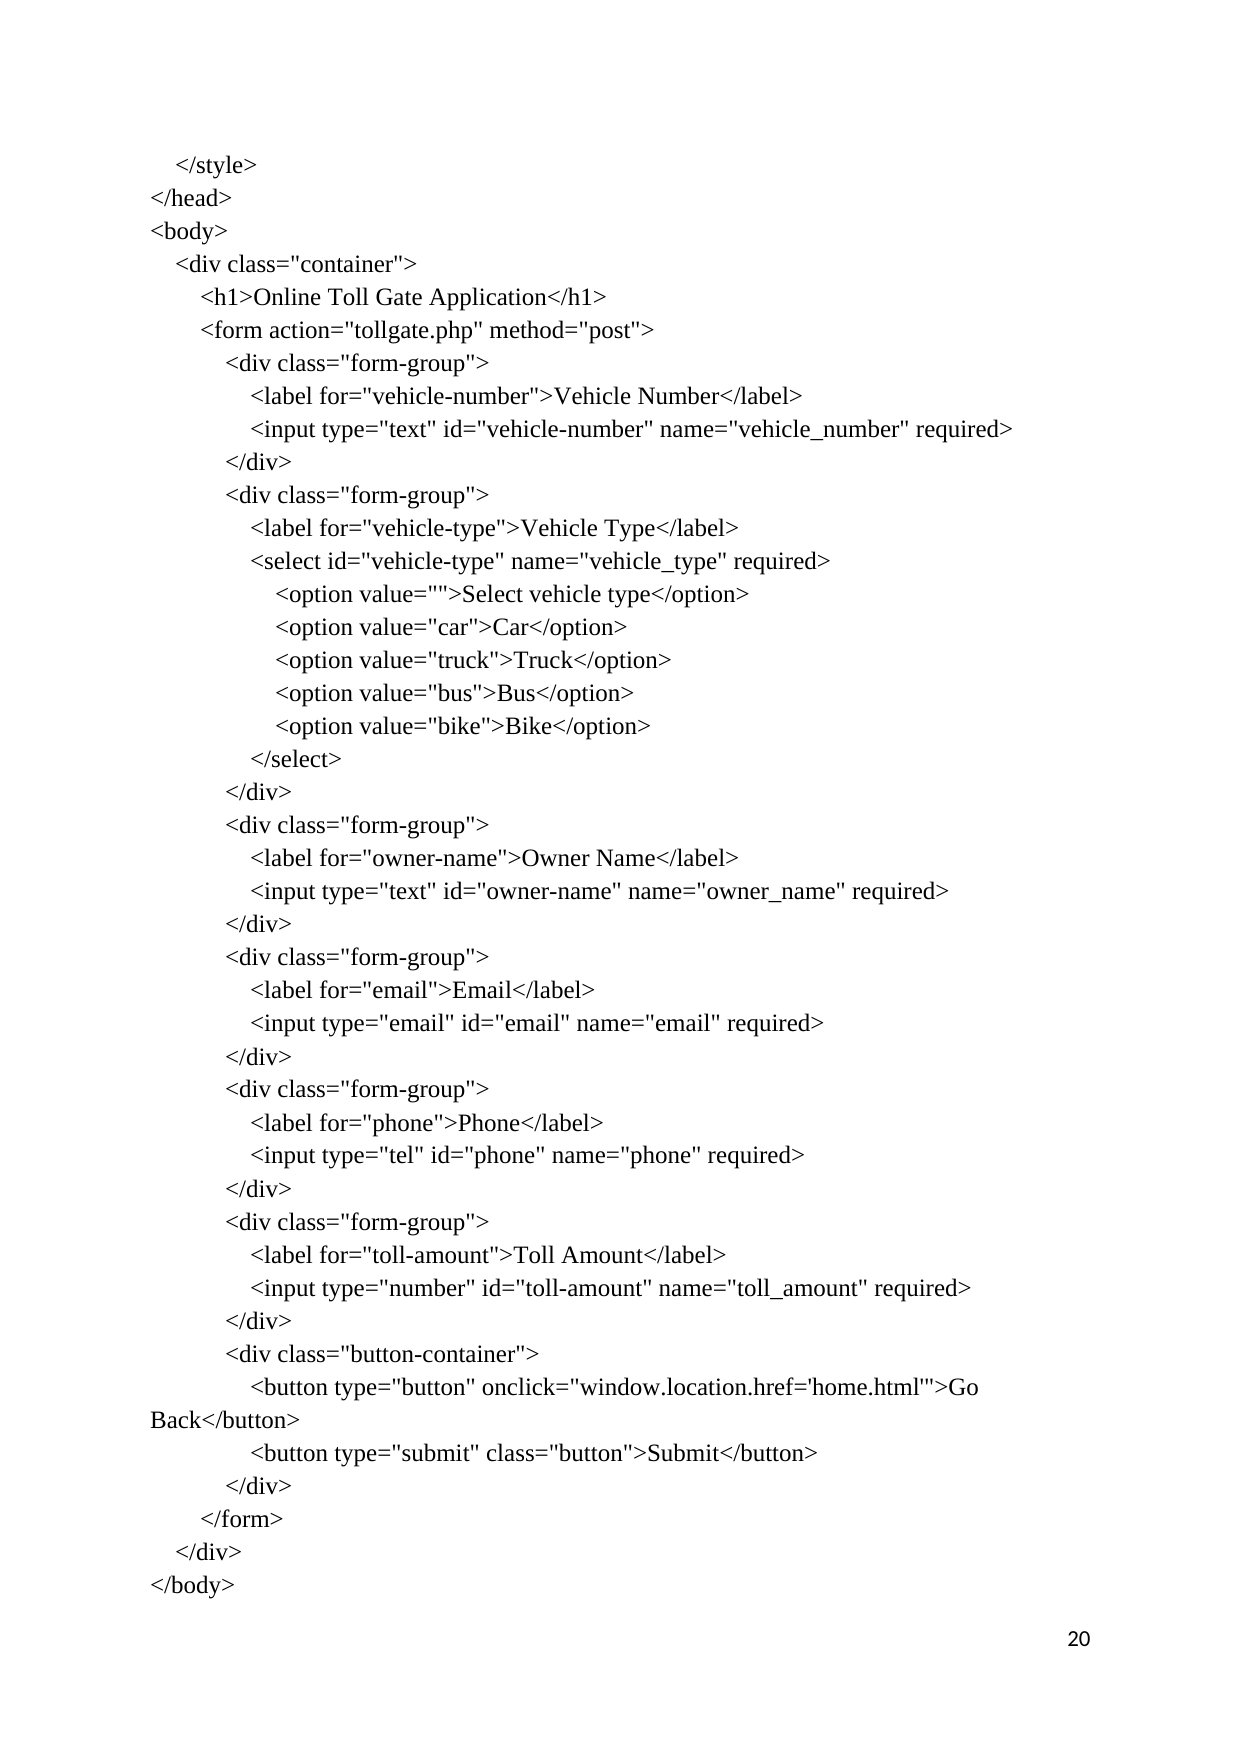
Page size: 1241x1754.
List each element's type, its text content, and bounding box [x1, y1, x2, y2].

text <input type="number" id="toll-amount" name="toll_amount" required> [150, 1339, 1090, 1367]
text <label for="vehicle-number">Vehicle Number</label> [150, 447, 1090, 476]
text </div> [150, 1240, 1090, 1268]
text justify-content: space-between; [150, 150, 1090, 179]
text <option value="car">Car</option> [150, 678, 1090, 707]
text <div class="form-group"> [150, 1008, 1090, 1037]
text <button type="button" onclick="window.location.href='home.html'">Go Back</button> [150, 1438, 1090, 1499]
text <body> [150, 282, 1090, 311]
text <button type="submit" class="button">Submit</button> [150, 1504, 1090, 1533]
text <div class="form-group"> [150, 546, 1090, 575]
text <input type="tel" id="phone" name="phone" required> [150, 1207, 1090, 1235]
text </div> [150, 1537, 1090, 1566]
text </div> [150, 843, 1090, 872]
text <div class="button-container"> [150, 1405, 1090, 1433]
text </select> [150, 810, 1090, 839]
text </form> [150, 1570, 1090, 1599]
text <label for="phone">Phone</label> [150, 1174, 1090, 1202]
text <option value="bus">Bus</option> [150, 744, 1090, 773]
text <input type="text" id="vehicle-number" name="vehicle_number" required> [150, 480, 1090, 509]
text <div class="container"> [150, 315, 1090, 344]
text <input type="email" id="email" name="email" required> [150, 1074, 1090, 1103]
text <h1>Online Toll Gate Application</h1> [150, 348, 1090, 377]
text <div class="form-group"> [150, 1141, 1090, 1169]
text <option value="bike">Bike</option> [150, 777, 1090, 806]
text </div> [150, 976, 1090, 1004]
text } [150, 183, 1090, 212]
text </style> [150, 216, 1090, 245]
text <form action="tollgate.php" method="post"> [150, 381, 1090, 410]
text <label for="owner-name">Owner Name</label> [150, 909, 1090, 938]
text <div class="form-group"> [150, 876, 1090, 905]
text <option value="">Select vehicle type</option> [150, 645, 1090, 674]
text <div class="form-group"> [150, 414, 1090, 443]
text <select id="vehicle-type" name="vehicle_type" required> [150, 612, 1090, 641]
text </div> [150, 513, 1090, 542]
text </head> [150, 249, 1090, 278]
text <label for="email">Email</label> [150, 1042, 1090, 1070]
text <option value="truck">Truck</option> [150, 711, 1090, 740]
text <label for="toll-amount">Toll Amount</label> [150, 1306, 1090, 1334]
text <label for="vehicle-type">Vehicle Type</label> [150, 579, 1090, 608]
text <div class="form-group"> [150, 1273, 1090, 1301]
text </div> [150, 1108, 1090, 1136]
text </div> [150, 1372, 1090, 1401]
text <input type="text" id="owner-name" name="owner_name" required> [150, 942, 1090, 971]
